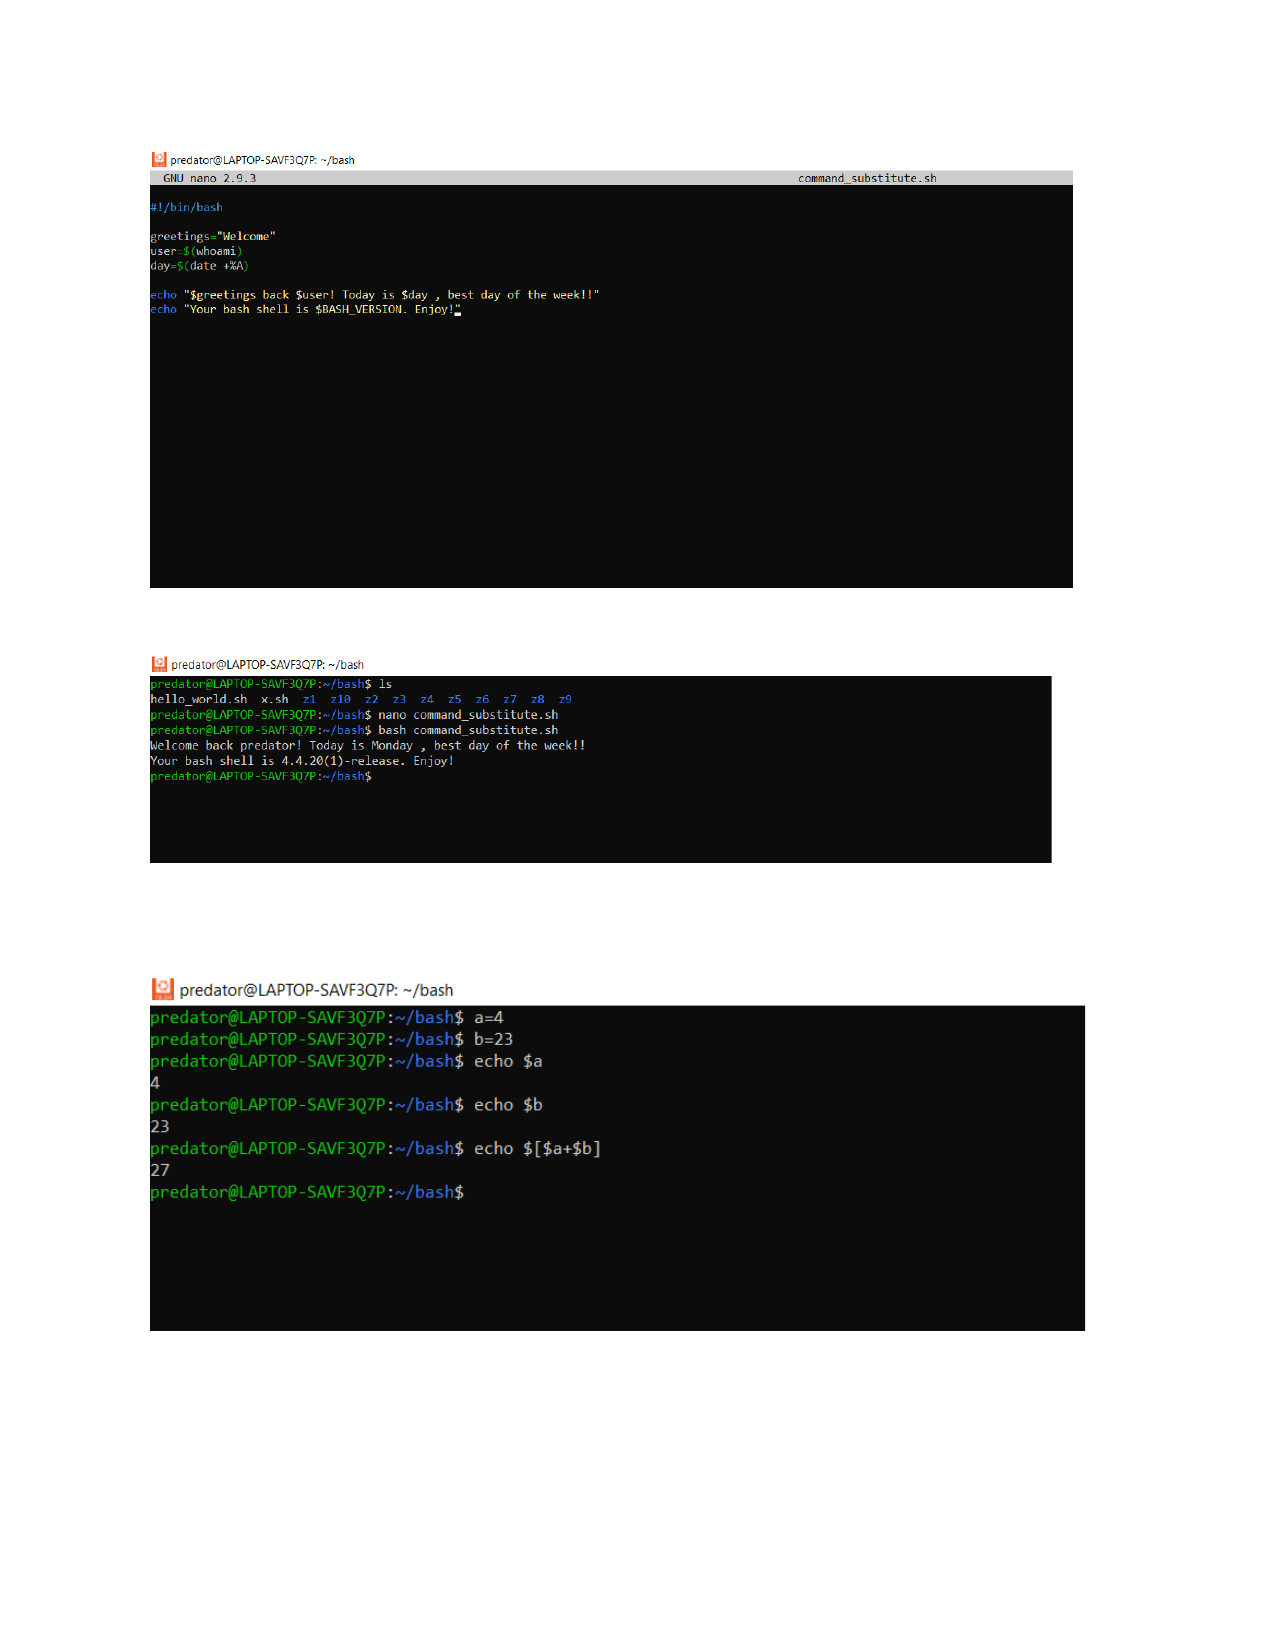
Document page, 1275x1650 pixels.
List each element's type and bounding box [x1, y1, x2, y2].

picture [150, 653, 1052, 863]
picture [150, 150, 1073, 588]
picture [150, 974, 1086, 1331]
